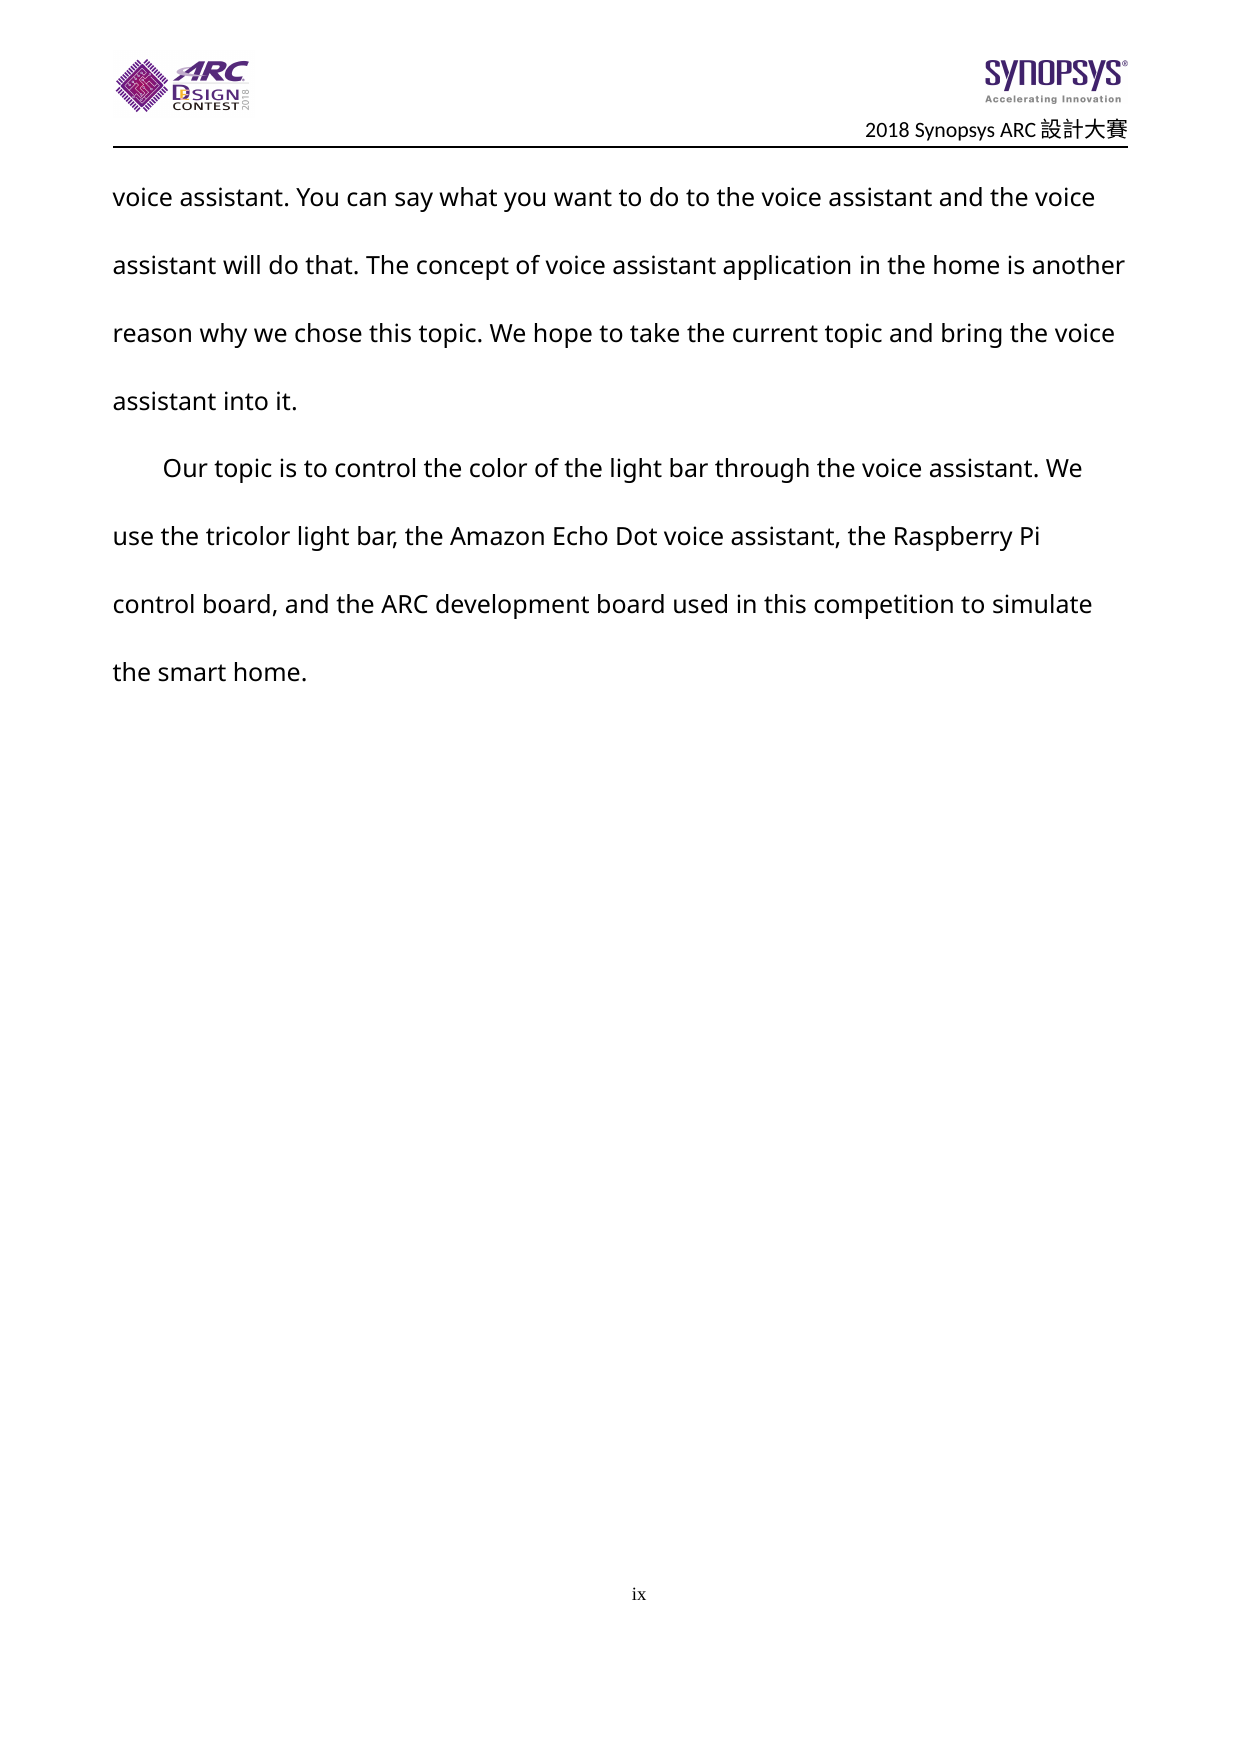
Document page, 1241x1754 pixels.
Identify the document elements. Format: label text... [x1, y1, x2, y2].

picture [985, 60, 1128, 104]
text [112, 162, 1128, 434]
text Our topic is to control the color of the light bar through the voice assistant. We use the tricolor light bar, the Amazon Echo Dot voice assistant, the Raspberry Pi control board, and the ARC development board used in this competition to simulate the smart home. [112, 434, 1128, 706]
picture [112, 50, 256, 118]
